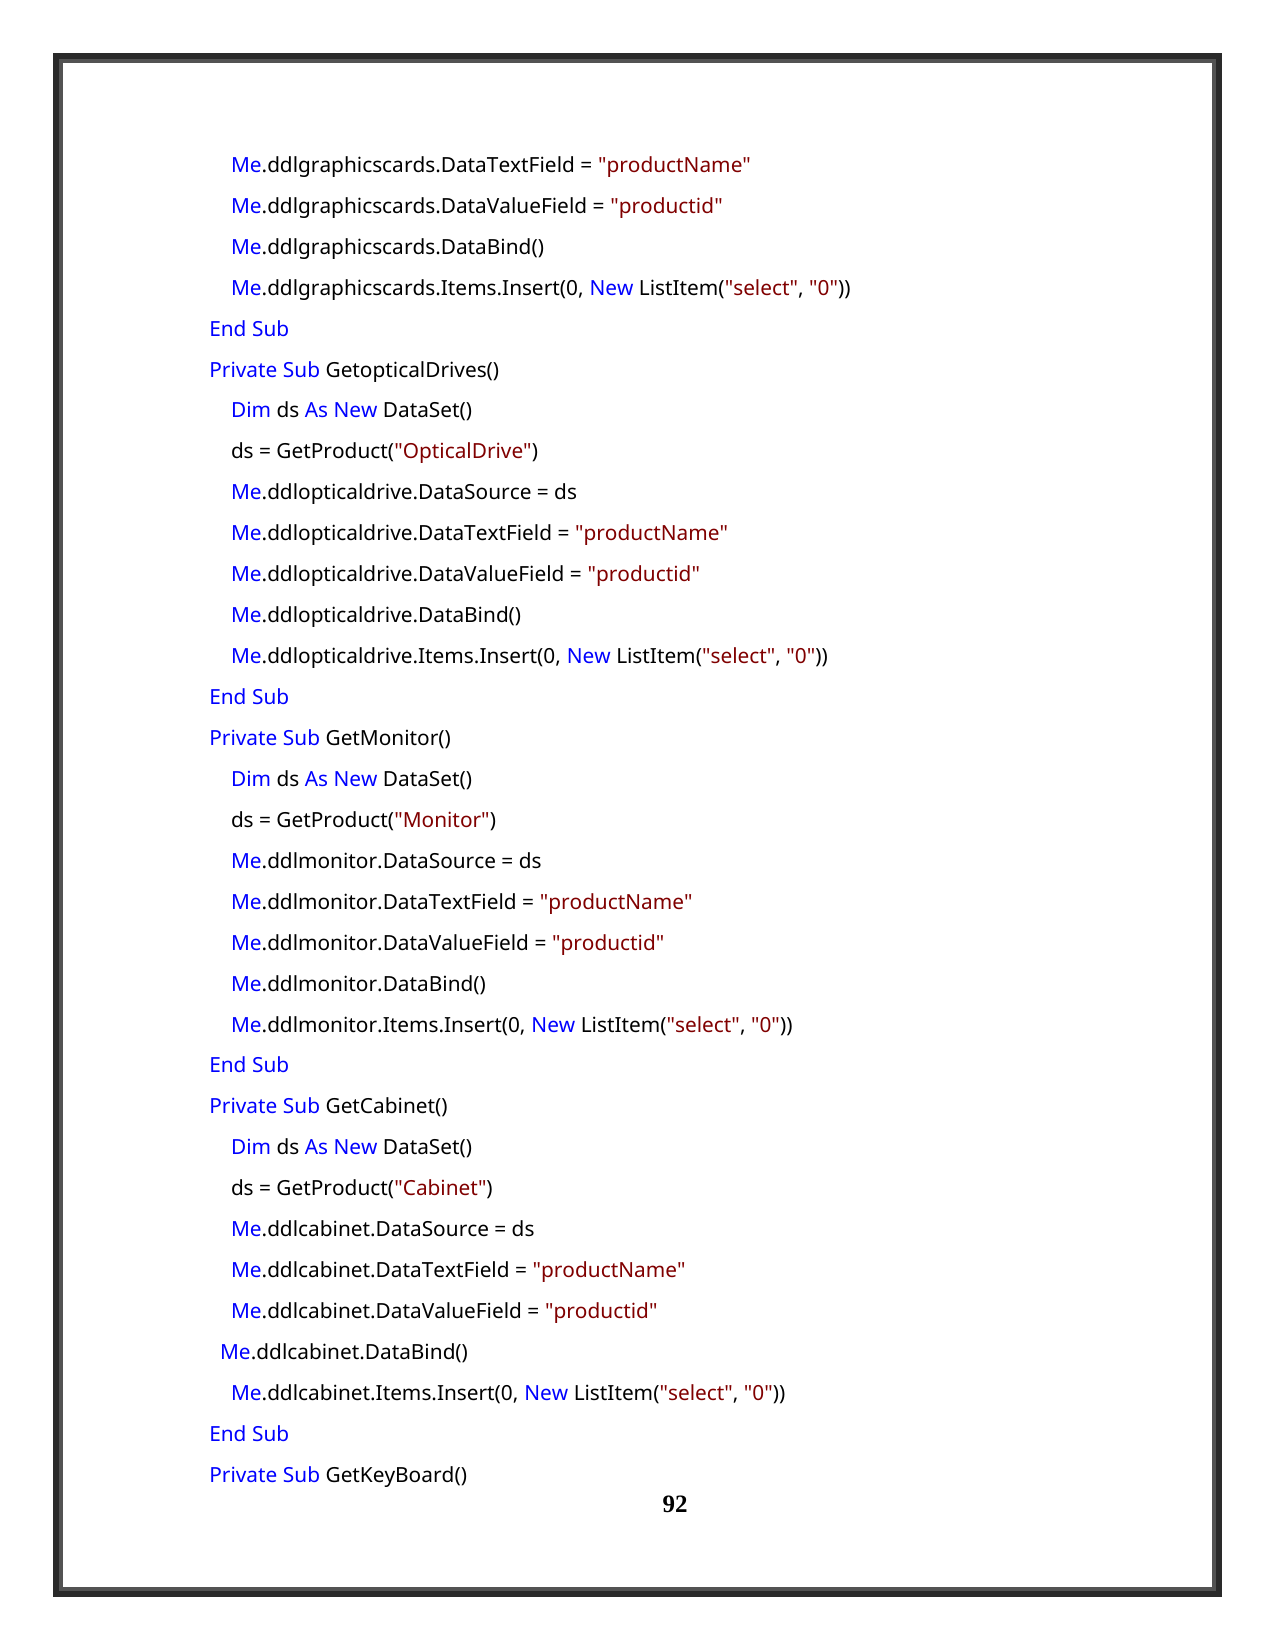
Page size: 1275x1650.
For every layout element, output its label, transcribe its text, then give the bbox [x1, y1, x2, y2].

text ds = GetProduct("Monitor") [187, 805, 1087, 833]
text Me.ddlmonitor.DataValueField = "productid" [187, 928, 1087, 956]
text ds = GetProduct("Cabinet") [187, 1173, 1087, 1202]
text Private Sub GetCabinet() [187, 1092, 1087, 1120]
text Private Sub GetopticalDrives() [187, 355, 1087, 383]
text Dim ds As New DataSet() [187, 396, 1087, 424]
text Me.ddlgraphicscards.DataValueField = "productid" [187, 191, 1087, 219]
text Me.ddlopticaldrive.DataBind() [187, 600, 1087, 629]
text Me.ddlgraphicscards.DataTextField = "productName" [187, 150, 1087, 178]
text Dim ds As New DataSet() [187, 764, 1087, 792]
text Me.ddlcabinet.DataBind() [187, 1337, 1087, 1366]
text End Sub [187, 682, 1087, 711]
text Me.ddlmonitor.DataBind() [187, 969, 1087, 997]
text Me.ddlopticaldrive.DataTextField = "productName" [187, 518, 1087, 547]
text Me.ddlcabinet.DataTextField = "productName" [187, 1255, 1087, 1284]
text Private Sub GetMonitor() [187, 723, 1087, 752]
text Dim ds As New DataSet() [187, 1132, 1087, 1161]
text Me.ddlopticaldrive.DataValueField = "productid" [187, 559, 1087, 588]
text Me.ddlgraphicscards.DataBind() [187, 232, 1087, 260]
text ds = GetProduct("OpticalDrive") [187, 437, 1087, 465]
text End Sub [187, 1419, 1087, 1447]
text Me.ddlmonitor.Items.Insert(0, New ListItem("select", "0")) [187, 1010, 1087, 1038]
text Private Sub GetKeyBoard() [187, 1460, 1087, 1488]
text Me.ddlcabinet.DataValueField = "productid" [187, 1296, 1087, 1325]
text Me.ddlgraphicscards.Items.Insert(0, New ListItem("select", "0")) [187, 273, 1087, 301]
text End Sub [187, 314, 1087, 342]
text Me.ddlcabinet.Items.Insert(0, New ListItem("select", "0")) [187, 1378, 1087, 1407]
text Me.ddlopticaldrive.DataSource = ds [187, 477, 1087, 506]
text Me.ddlmonitor.DataSource = ds [187, 846, 1087, 874]
text Me.ddlmonitor.DataTextField = "productName" [187, 887, 1087, 915]
text Me.ddlcabinet.DataSource = ds [187, 1214, 1087, 1243]
text End Sub [187, 1051, 1087, 1079]
text Me.ddlopticaldrive.Items.Insert(0, New ListItem("select", "0")) [187, 641, 1087, 670]
